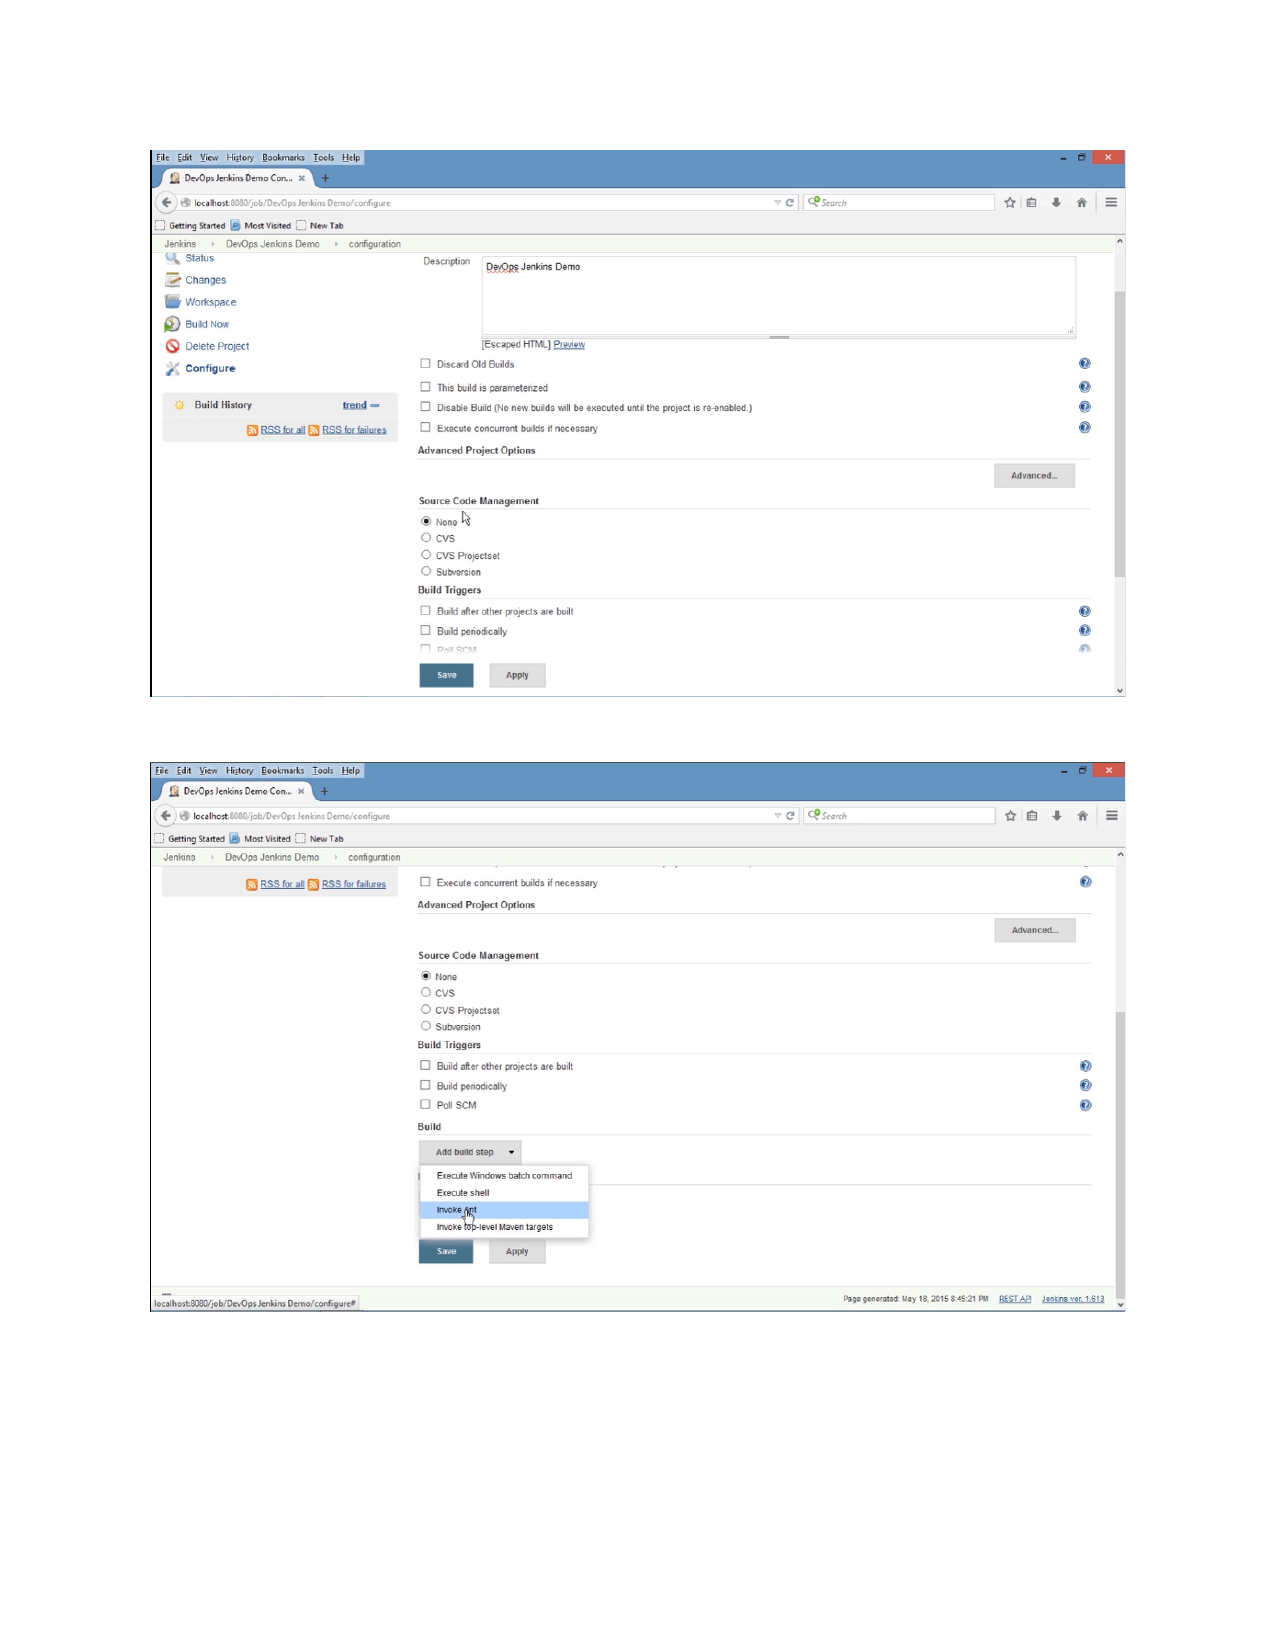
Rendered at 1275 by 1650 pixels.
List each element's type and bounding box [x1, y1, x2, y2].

picture [150, 150, 1125, 697]
picture [150, 762, 1125, 1312]
